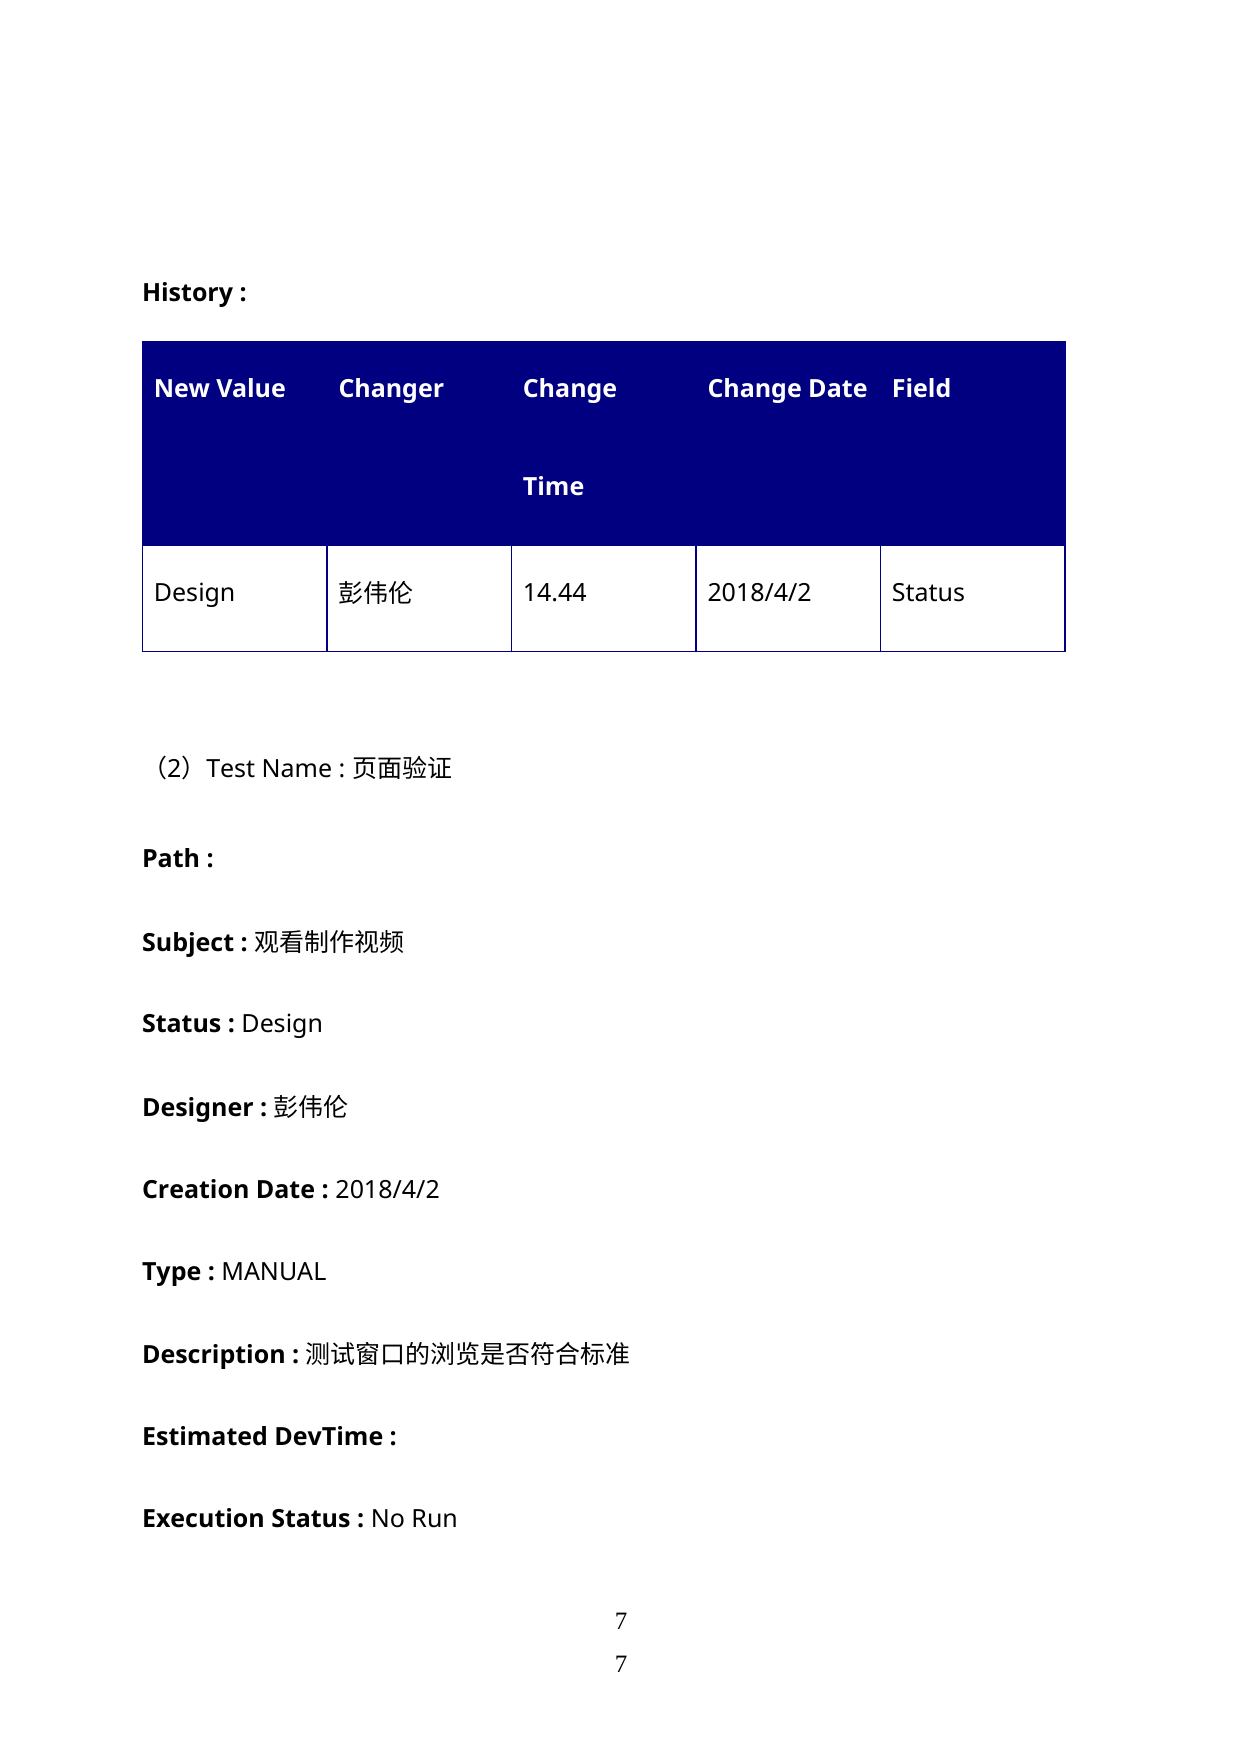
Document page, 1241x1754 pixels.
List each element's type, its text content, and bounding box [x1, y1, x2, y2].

text Path : [142, 826, 1098, 891]
text Status : Design [142, 991, 1098, 1056]
table_cell Status [881, 546, 1064, 651]
table_cell 2018/4/2 [697, 546, 880, 651]
table_header New Value [143, 343, 326, 545]
table_cell 14.44 [512, 546, 695, 651]
table_cell Design [143, 546, 326, 651]
text Type : MANUAL [142, 1238, 1098, 1303]
text Creation Date : 2018/4/2 [142, 1156, 1098, 1221]
text History : [142, 259, 1098, 324]
table_header Changer [328, 343, 511, 545]
subtitle （2）Test Name : 页面验证 [142, 734, 1098, 799]
table_header Field [881, 343, 1064, 545]
text Estimated DevTime : [142, 1403, 1098, 1468]
text Subject : 观看制作视频 [142, 908, 1098, 973]
table_header Change Time [512, 343, 695, 545]
text Designer : 彭伟伦 [142, 1073, 1098, 1138]
table_cell 彭伟伦 [328, 546, 511, 651]
table_header Change Date [697, 343, 880, 545]
text Description : 测试窗口的浏览是否符合标准 [142, 1320, 1098, 1385]
text Execution Status : No Run [142, 1485, 1098, 1550]
